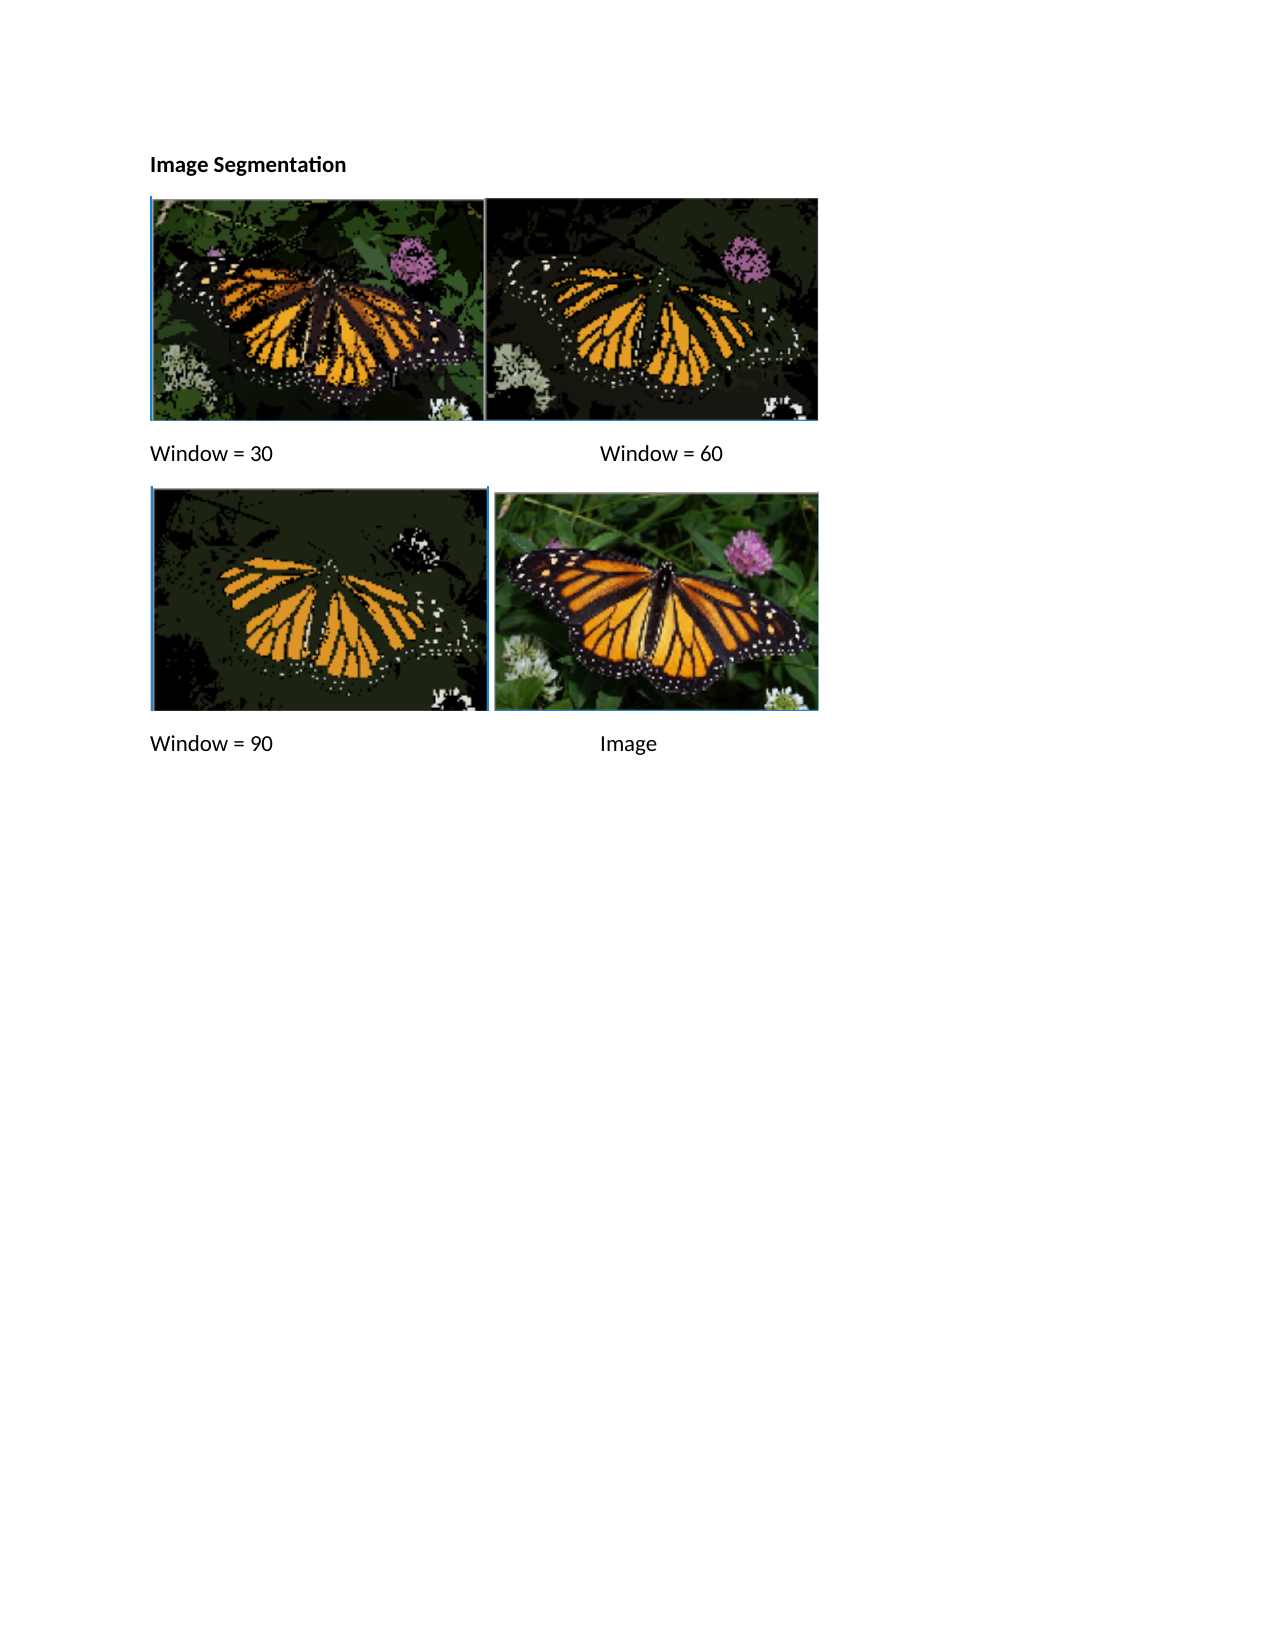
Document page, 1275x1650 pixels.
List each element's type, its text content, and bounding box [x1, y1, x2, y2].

picture [150, 196, 819, 421]
text Window = 30 Window = 60 [150, 439, 1125, 467]
text Image Segmentation [150, 150, 1125, 178]
picture [150, 486, 490, 711]
picture [494, 491, 819, 711]
text Window = 90 Image [150, 729, 1125, 757]
